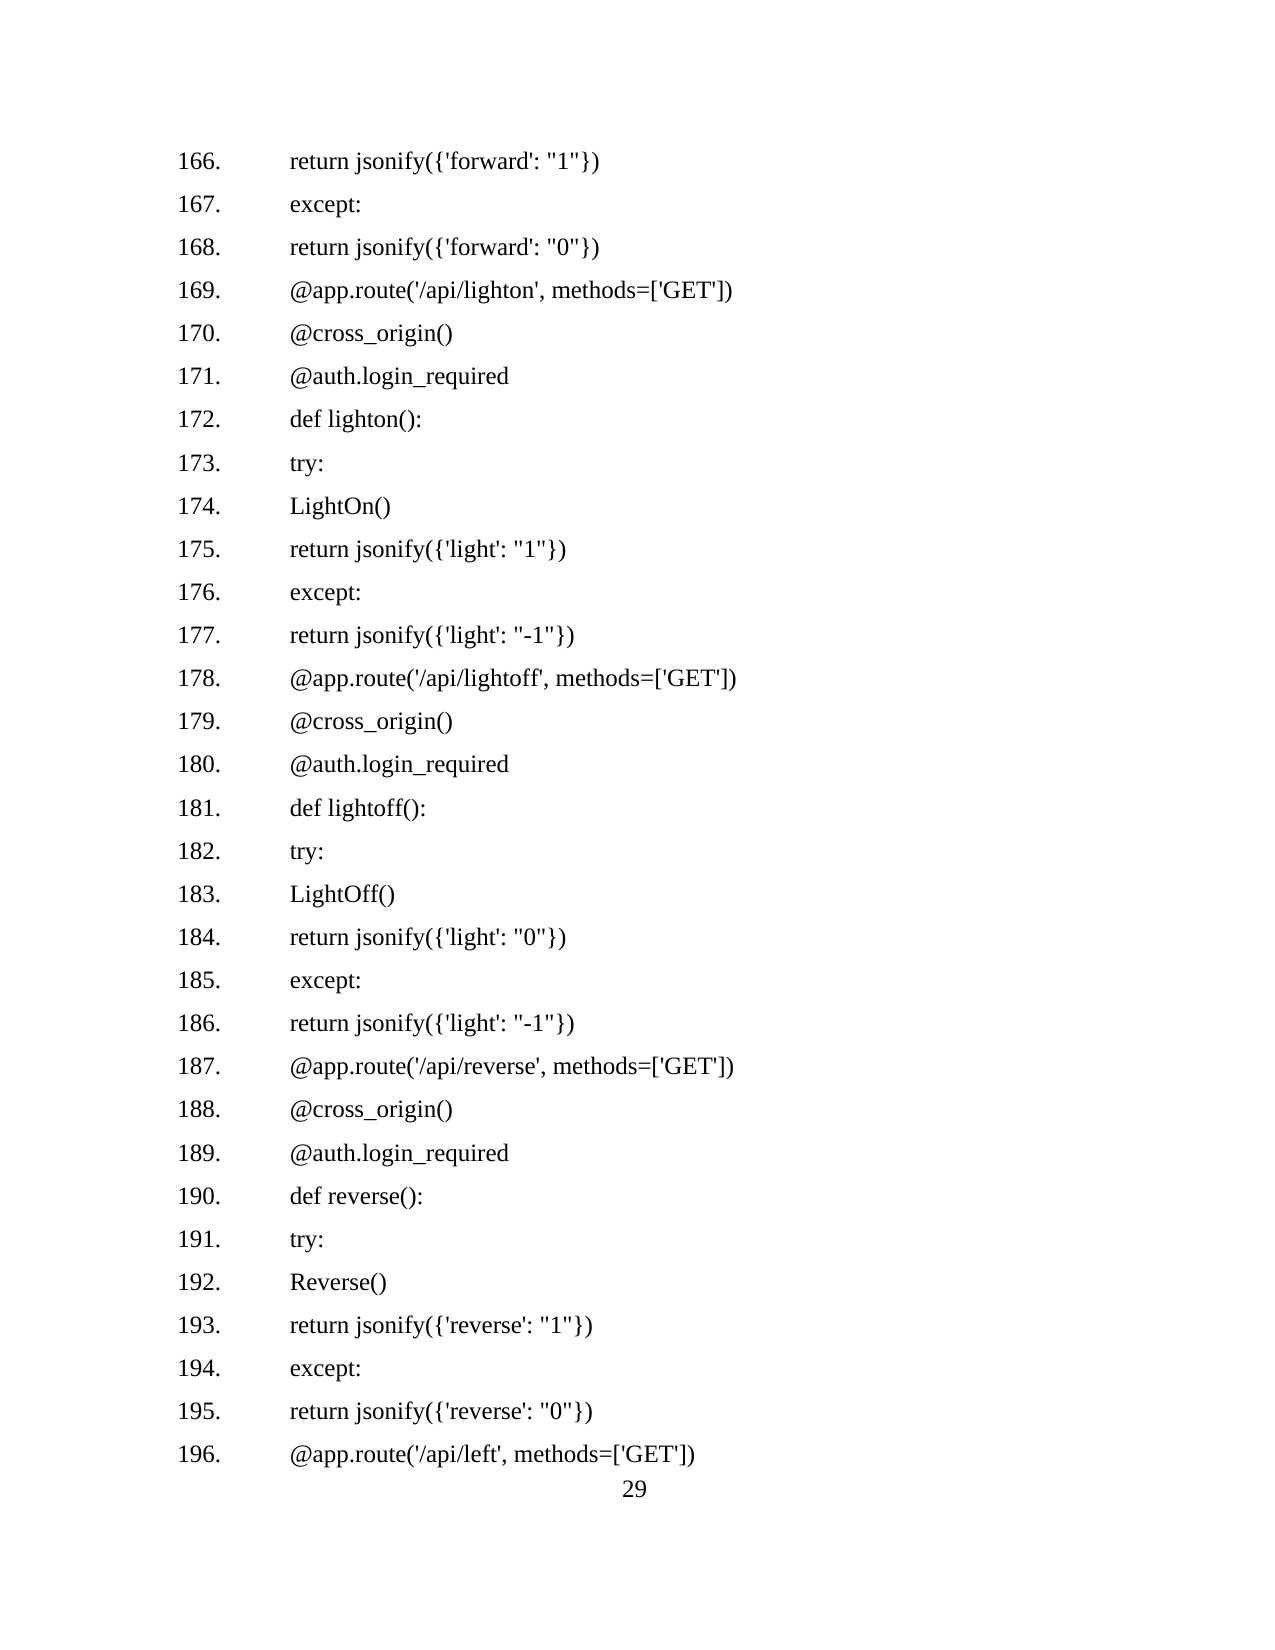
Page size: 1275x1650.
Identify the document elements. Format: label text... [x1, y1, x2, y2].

list try: [177, 1224, 1129, 1253]
list @auth.login_required [177, 749, 1129, 778]
list return jsonify({'light': "1"}) [177, 534, 1129, 563]
list LightOn() [177, 491, 1129, 519]
list @auth.login_required [177, 361, 1129, 390]
list except: [177, 577, 1129, 606]
list except: [177, 965, 1129, 994]
list except: [177, 1353, 1129, 1382]
list return jsonify({'reverse': "0"}) [177, 1396, 1129, 1425]
list @app.route('/api/reverse', methods=['GET']) [177, 1051, 1129, 1080]
list @cross_origin() [177, 706, 1129, 735]
list return jsonify({'light': "-1"}) [177, 1008, 1129, 1037]
list @app.route('/api/lighton', methods=['GET']) [177, 275, 1129, 304]
list def lightoff(): [177, 793, 1129, 821]
list @cross_origin() [177, 1094, 1129, 1123]
list def reverse(): [177, 1181, 1129, 1209]
list except: [177, 189, 1129, 218]
list try: [177, 448, 1129, 476]
list return jsonify({'reverse': "1"}) [177, 1310, 1129, 1339]
list return jsonify({'forward': "1"}) [177, 146, 1129, 174]
list return jsonify({'light': "-1"}) [177, 620, 1129, 649]
list Reverse() [177, 1267, 1129, 1296]
list return jsonify({'light': "0"}) [177, 922, 1129, 951]
list @cross_origin() [177, 318, 1129, 347]
list def lighton(): [177, 404, 1129, 433]
list LightOff() [177, 879, 1129, 908]
list try: [177, 836, 1129, 864]
list @auth.login_required [177, 1138, 1129, 1166]
list @app.route('/api/left', methods=['GET']) [177, 1439, 1129, 1468]
list return jsonify({'forward': "0"}) [177, 232, 1129, 261]
list @app.route('/api/lightoff', methods=['GET']) [177, 663, 1129, 692]
